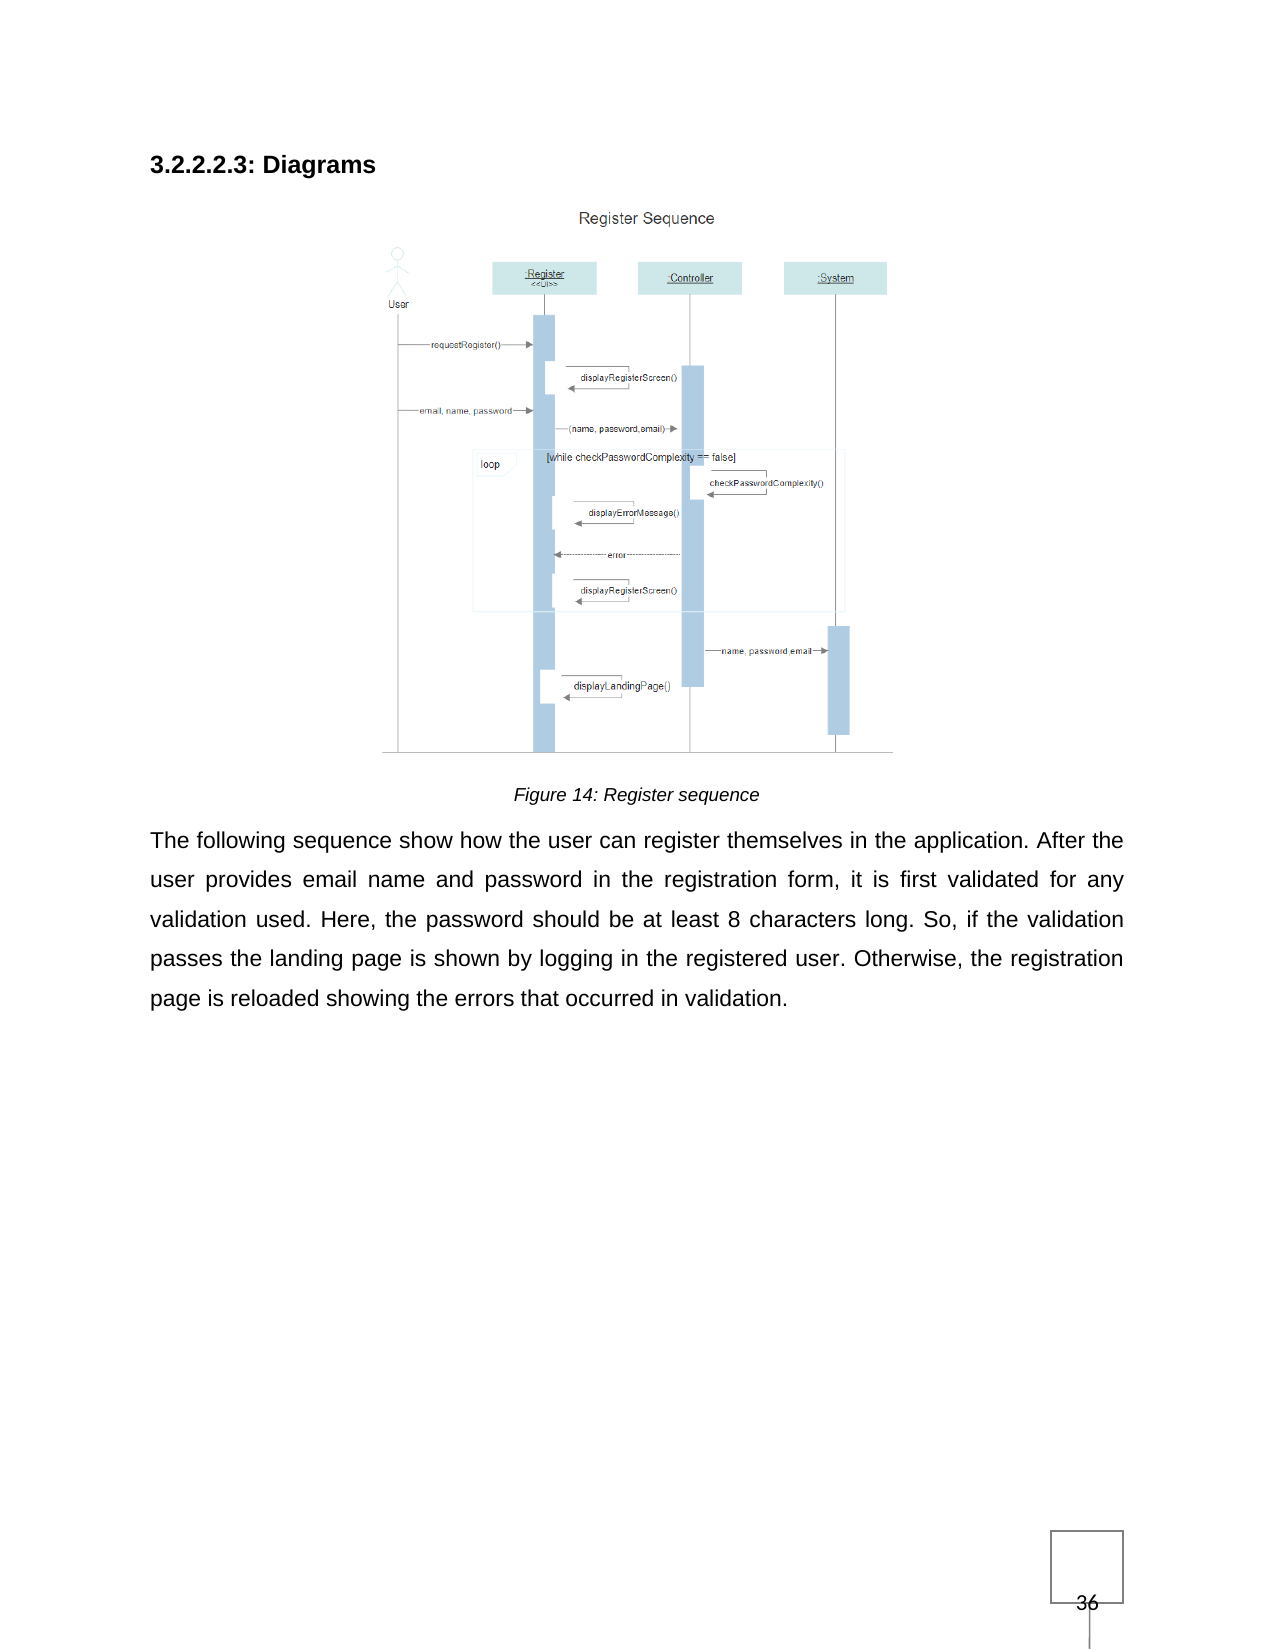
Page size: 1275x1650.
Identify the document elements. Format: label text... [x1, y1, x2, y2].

picture [382, 197, 893, 754]
subtitle 3.2.2.2.3: Diagrams [150, 150, 1125, 179]
text The following sequence show how the user can register themselves in the application. After the user provides email name and password in the registration form, it is first validated for any validation used. Here, the password should be at least 8 characters long. So, if the validation passes the landing page is shown by logging in the registered user. Otherwise, the registration page is reloaded showing the errors that occurred in validation. [150, 827, 1125, 1011]
